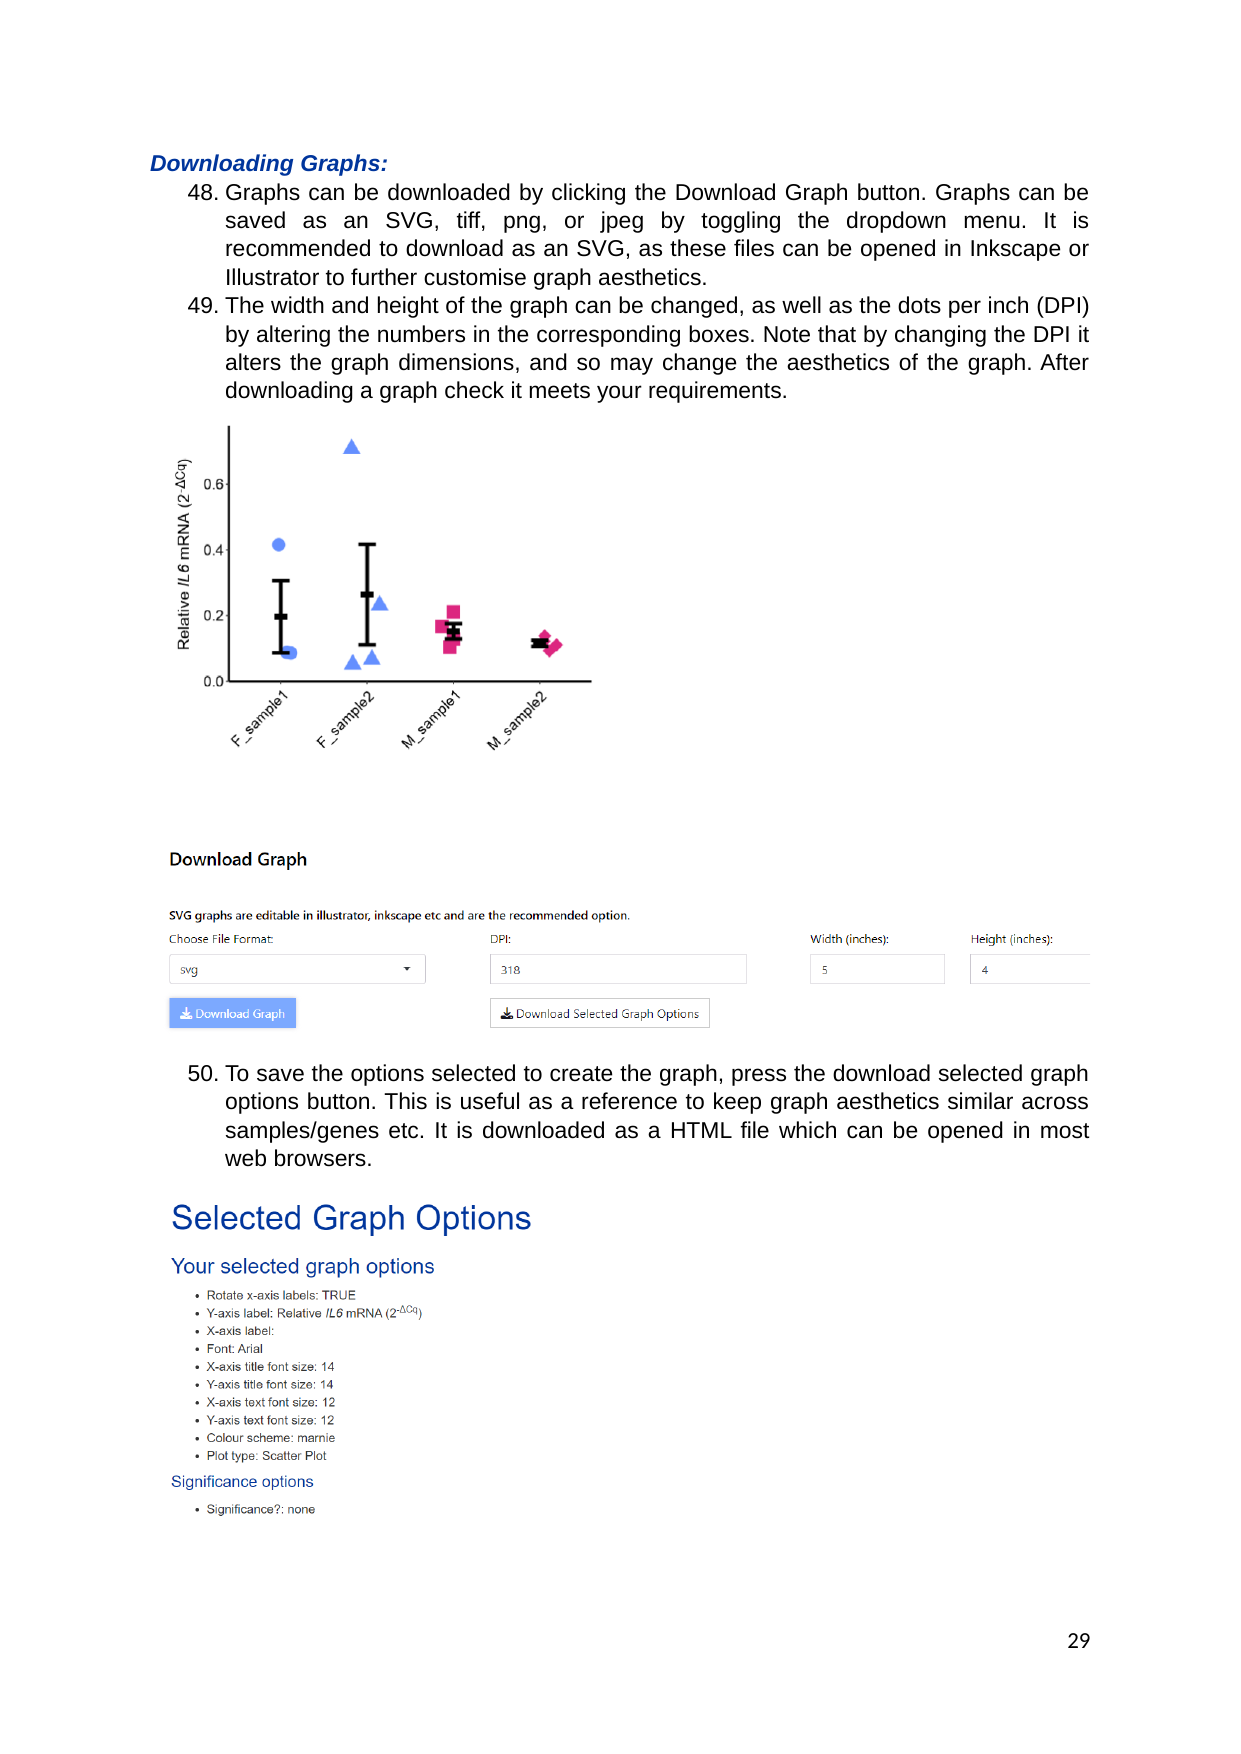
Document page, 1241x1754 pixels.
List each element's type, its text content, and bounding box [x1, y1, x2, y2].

list Graphs can be downloaded by clicking the Download Graph button. Graphs can be saved as an SVG, tiff, png, or jpeg by toggling the dropdown menu. It is recommended to download as an SVG, as these files can be opened in Inkscape or Illustrator to further customise graph aesthetics. [187, 178, 1090, 290]
picture [150, 1190, 565, 1522]
picture [150, 422, 1091, 1041]
list The width and height of the graph can be changed, as well as the dots per inch (DPI) by altering the numbers in the corresponding boxes. Note that by changing the DPI it alters the graph dimensions, and so may change the aesthetics of the graph. After downloading a graph check it meets your requirements. [187, 292, 1090, 404]
list To save the options selected to create the graph, press the download selected graph options button. This is useful as a reference to keep graph aesthetics similar across samples/genes etc. It is downloaded as a HTML file which can be opened in most web browsers. [187, 1060, 1090, 1172]
subtitle Downloading Graphs: [150, 150, 1090, 176]
